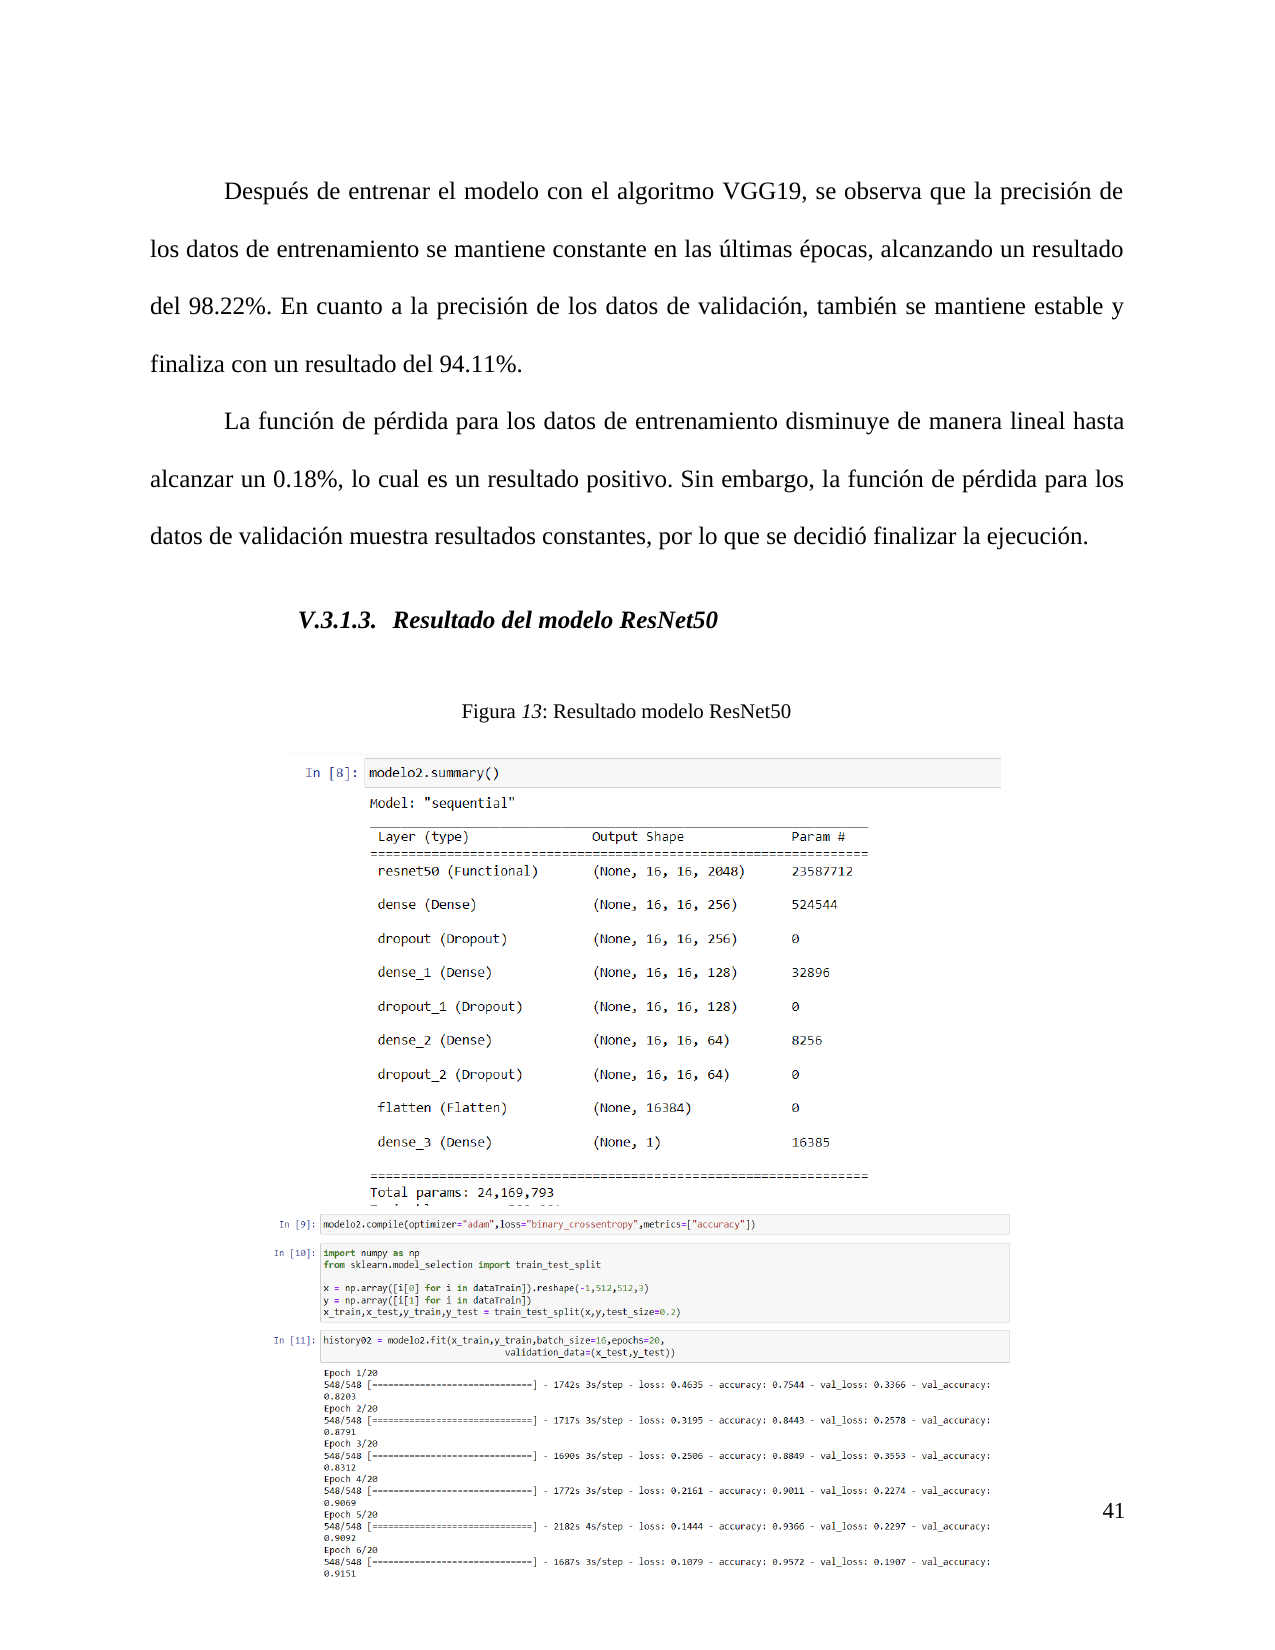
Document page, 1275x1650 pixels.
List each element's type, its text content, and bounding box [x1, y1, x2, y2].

picture [254, 753, 1021, 1579]
text La función de pérdida para los datos de entrenamiento disminuye de manera lineal hasta alcanzar un 0.18%, lo cual es un resultado positivo. Sin embargo, la función de pérdida para los datos de validación muestra resultados constantes, por lo que se decidió finalizar la ejecución. [150, 406, 1125, 550]
text Después de entrenar el modelo con el algoritmo VGG19, se observa que la precisión de los datos de entrenamiento se mantiene constante en las últimas épocas, alcanzando un resultado del 98.22%. En cuanto a la precisión de los datos de validación, también se mantiene estable y finaliza con un resultado del 94.11%. [150, 176, 1125, 378]
subtitle Resultado del modelo ResNet50 [298, 605, 1018, 634]
